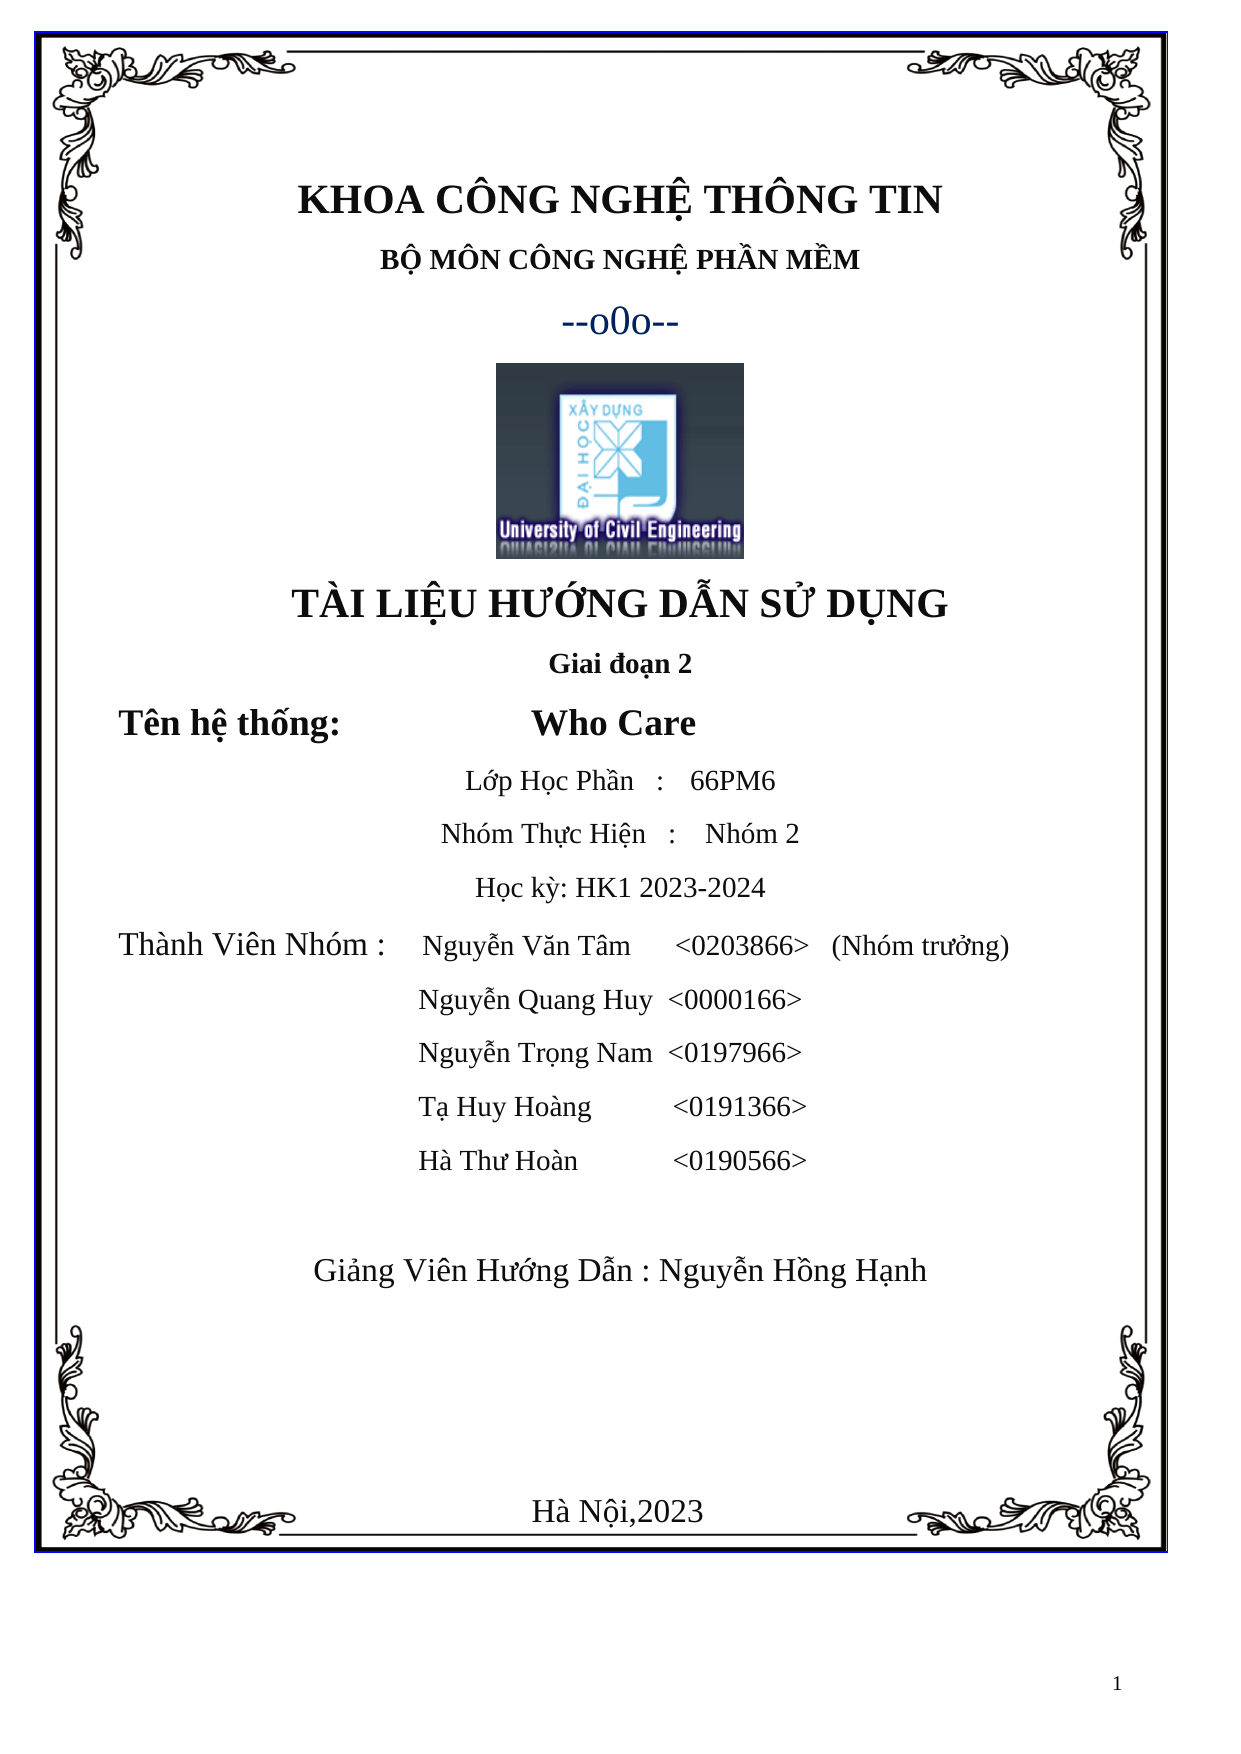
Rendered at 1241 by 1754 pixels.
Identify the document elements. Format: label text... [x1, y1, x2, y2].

text TÀI LIỆU HƯỚNG DẪN SỬ DỤNG [118, 578, 1122, 626]
text Nhóm Thực Hiện : Nhóm 2 [118, 817, 1122, 850]
text Học kỳ: HK1 2023-2024 [118, 870, 1122, 904]
text BỘ MÔN CÔNG NGHỆ PHẦN MỀM [118, 242, 1122, 276]
text Hà Thư Hoàn <0190566> [343, 1143, 1122, 1176]
text Tạ Huy Hoàng <0191366> [118, 1089, 1122, 1123]
picture [36, 33, 1167, 1551]
text Thành Viên Nhóm : Nguyễn Văn Tâm <0203866> (Nhóm trưởng) [118, 924, 1122, 962]
text Giảng Viên Hướng Dẫn : Nguyễn Hồng Hạnh [118, 1250, 1122, 1288]
text --o0o-- [118, 296, 1122, 343]
text Lớp Học Phần : 66PM6 [118, 763, 1122, 797]
text Giai đoạn 2 [118, 646, 1122, 680]
text Tên hệ thống: Who Care [118, 700, 1122, 743]
text Nguyễn Trọng Nam <0197966> [118, 1036, 1122, 1069]
text Nguyễn Quang Huy <0000166> [118, 982, 1122, 1016]
text KHOA CÔNG NGHỆ THÔNG TIN [118, 174, 1122, 222]
